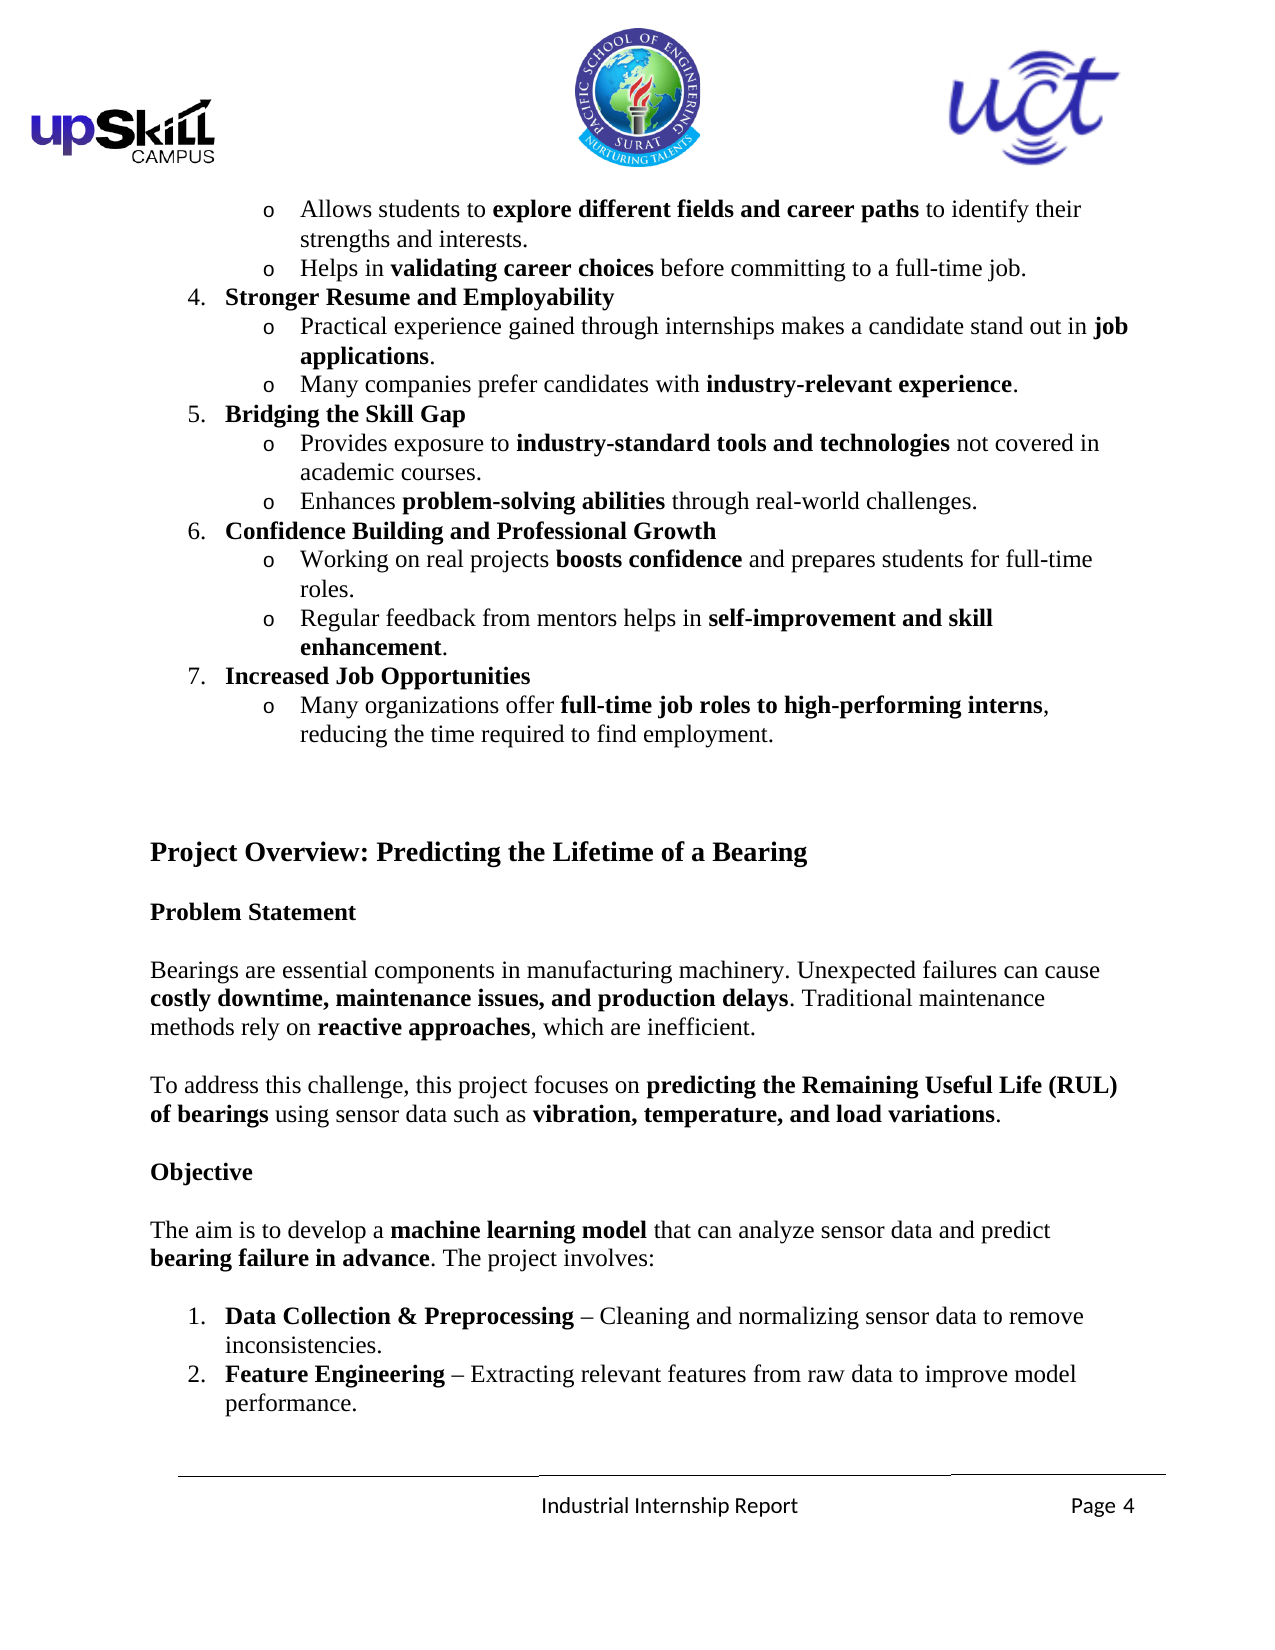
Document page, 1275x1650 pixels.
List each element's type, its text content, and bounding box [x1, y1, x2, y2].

list Allows students to explore different fields and career paths to identify their strengths and interests. [262, 194, 1134, 253]
text To address this challenge, this project focuses on predicting the Remaining Useful Life (RUL) of bearings using sensor data such as vibration, temperature, and load variations. [150, 1070, 1134, 1128]
text Bearings are essential components in manufacturing machinery. Unexpected failures can cause costly downtime, maintenance issues, and production delays. Traditional maintenance methods rely on reactive approaches, which are inefficient. [150, 955, 1134, 1041]
text Objective [150, 1157, 1134, 1186]
picture [575, 28, 700, 167]
list Practical experience gained through internships makes a candidate stand out in job applications. [262, 311, 1134, 369]
list Increased Job Opportunities [187, 661, 1134, 690]
list Provides exposure to industry-standard tools and technologies not covered in academic courses. [262, 428, 1134, 486]
list Enhances problem-solving abilities through real-world challenges. [262, 486, 1134, 516]
list Many companies prefer candidates with industry-relevant experience. [262, 369, 1134, 399]
list Helps in validating career choices before committing to a full-time job. [262, 253, 1134, 282]
picture [0, 86, 246, 167]
text Problem Statement [150, 897, 1134, 926]
list Working on real projects boosts confidence and prepares students for full-time roles. [262, 544, 1134, 603]
text Project Overview: Predicting the Lifetime of a Bearing [150, 835, 1134, 868]
picture [946, 41, 1125, 167]
list Many organizations offer full-time job roles to high-performing interns, reducing the time required to find employment. [262, 690, 1134, 748]
list Data Collection & Preprocessing – Cleaning and normalizing sensor data to remove inconsistencies. [187, 1301, 1134, 1359]
list Feature Engineering – Extracting relevant features from raw data to improve model performance. [187, 1359, 1134, 1416]
list Regular feedback from mentors helps in self-improvement and skill enhancement. [262, 603, 1134, 661]
text The aim is to develop a machine learning model that can analyze sensor data and predict bearing failure in advance. The project involves: [150, 1215, 1134, 1272]
list Stronger Resume and Employability [187, 282, 1134, 311]
picture [653, 138, 700, 167]
list Confidence Building and Professional Growth [187, 516, 1134, 544]
list Bridging the Skill Gap [187, 399, 1134, 428]
